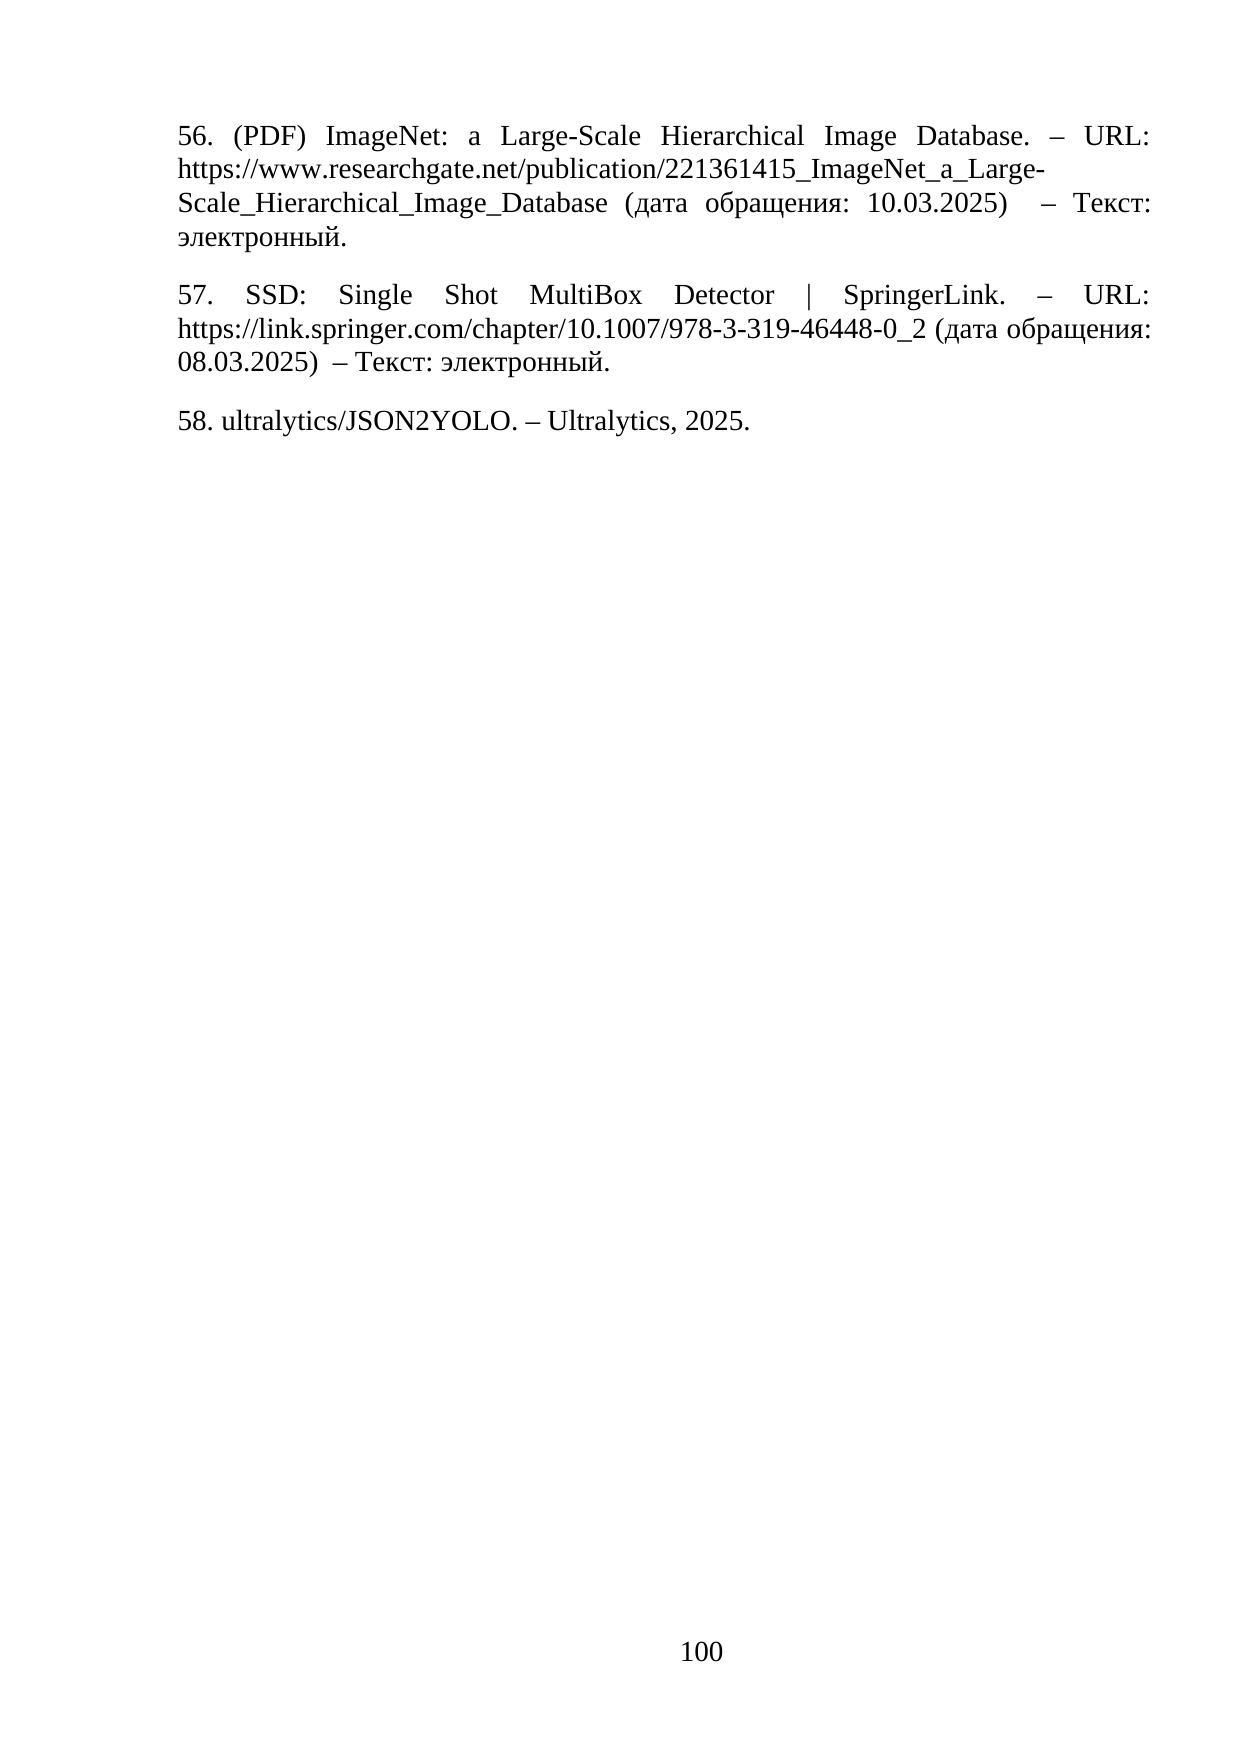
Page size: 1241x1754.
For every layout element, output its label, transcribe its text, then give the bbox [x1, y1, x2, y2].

text 56. (PDF) ImageNet: a Large-Scale Hierarchical Image Database. – URL: https://www.researchgate.net/publication/221361415_ImageNet_a_Large-Scale_Hierarchical_Image_Database (дата обращения: 10.03.2025) – Текст: электронный. [177, 118, 1152, 252]
text 57. SSD: Single Shot MultiBox Detector | SpringerLink. – URL: https://link.springer.com/chapter/10.1007/978-3-319-46448-0_2 (дата обращения: 08.03.2025) – Текст: электронный. [177, 277, 1152, 378]
text 58. ultralytics/JSON2YOLO. – Ultralytics, 2025. [177, 403, 1152, 436]
